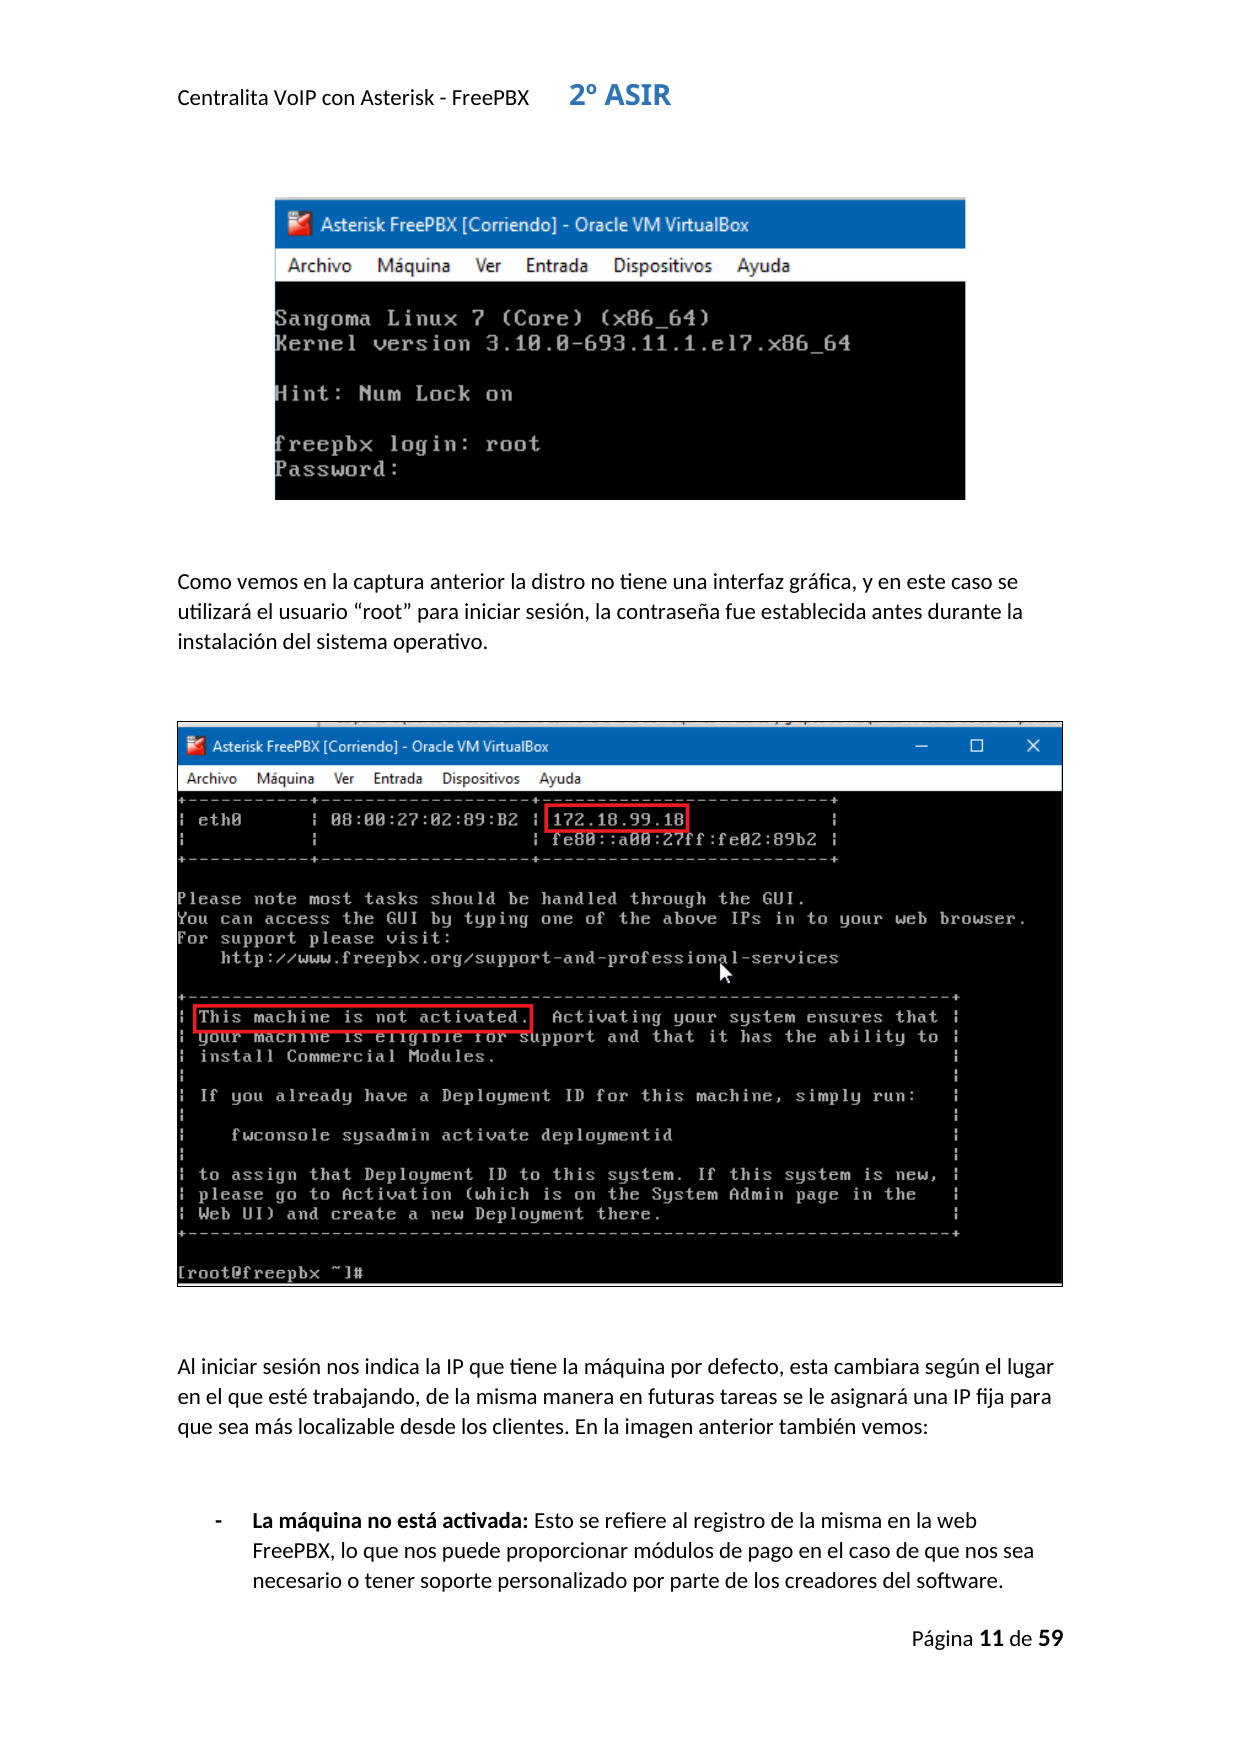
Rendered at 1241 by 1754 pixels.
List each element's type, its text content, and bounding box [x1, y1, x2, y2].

picture [274, 197, 966, 500]
text Como vemos en la captura anterior la distro no tiene una interfaz gráfica, y en este caso se utilizará el usuario “root” para iniciar sesión, la contraseña fue establecida antes durante la instalación del sistema operativo. [177, 567, 1063, 656]
picture [178, 722, 1062, 1286]
list La máquina no está activada: Esto se refiere al registro de la misma en la web FreePBX, lo que nos puede proporcionar módulos de pago en el caso de que nos sea necesario o tener soporte personalizado por parte de los creadores del software. [215, 1506, 1063, 1594]
text Al iniciar sesión nos indica la IP que tiene la máquina por defecto, esta cambiara según el lugar en el que esté trabajando, de la misma manera en futuras tareas se le asignará una IP fija para que sea más localizable desde los clientes. En la imagen anterior también vemos: [177, 1352, 1063, 1440]
